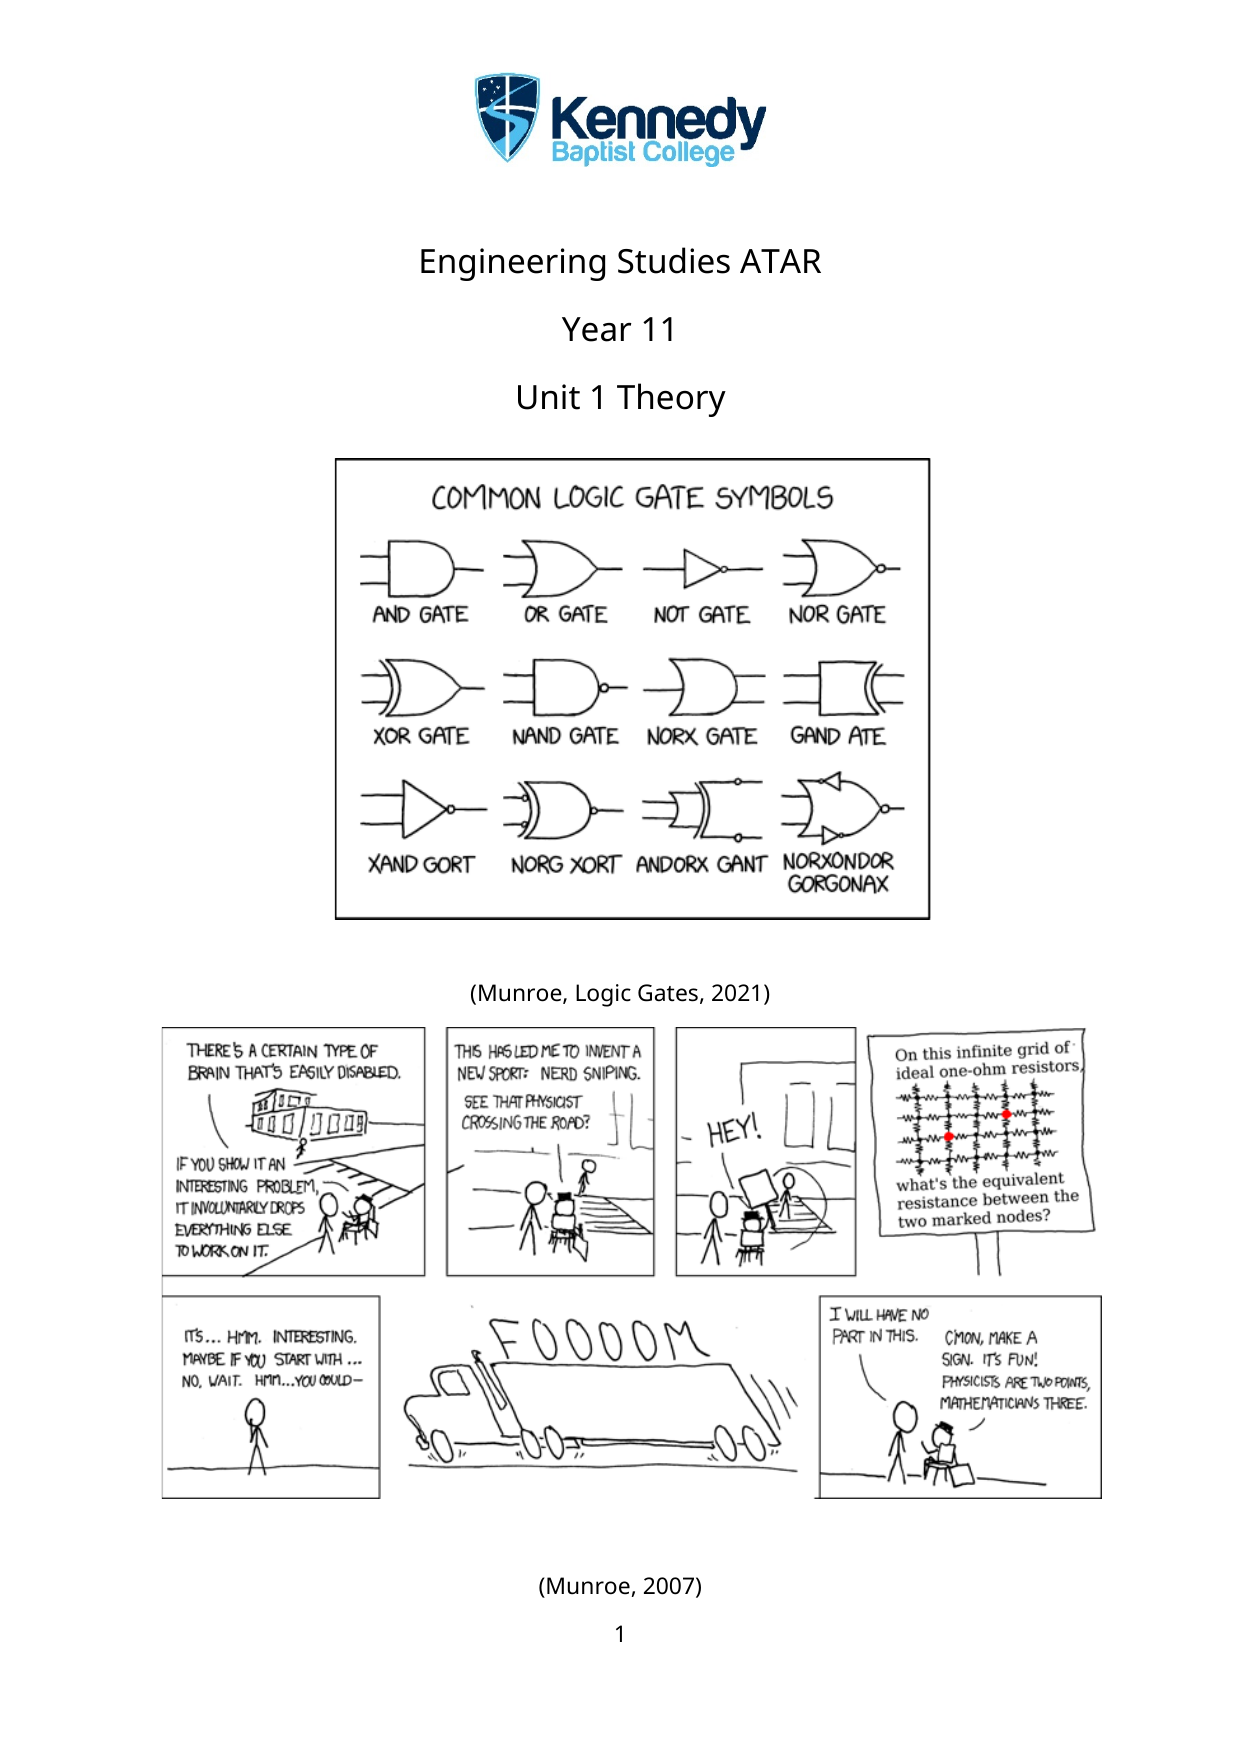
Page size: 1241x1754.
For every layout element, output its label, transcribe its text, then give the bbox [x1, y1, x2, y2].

subtitle Year 11 [150, 306, 1090, 351]
picture [334, 458, 931, 920]
picture [474, 72, 767, 167]
subtitle Engineering Studies ATAR [150, 237, 1090, 283]
subtitle Unit 1 Theory [150, 374, 1090, 419]
picture [161, 1027, 1102, 1499]
